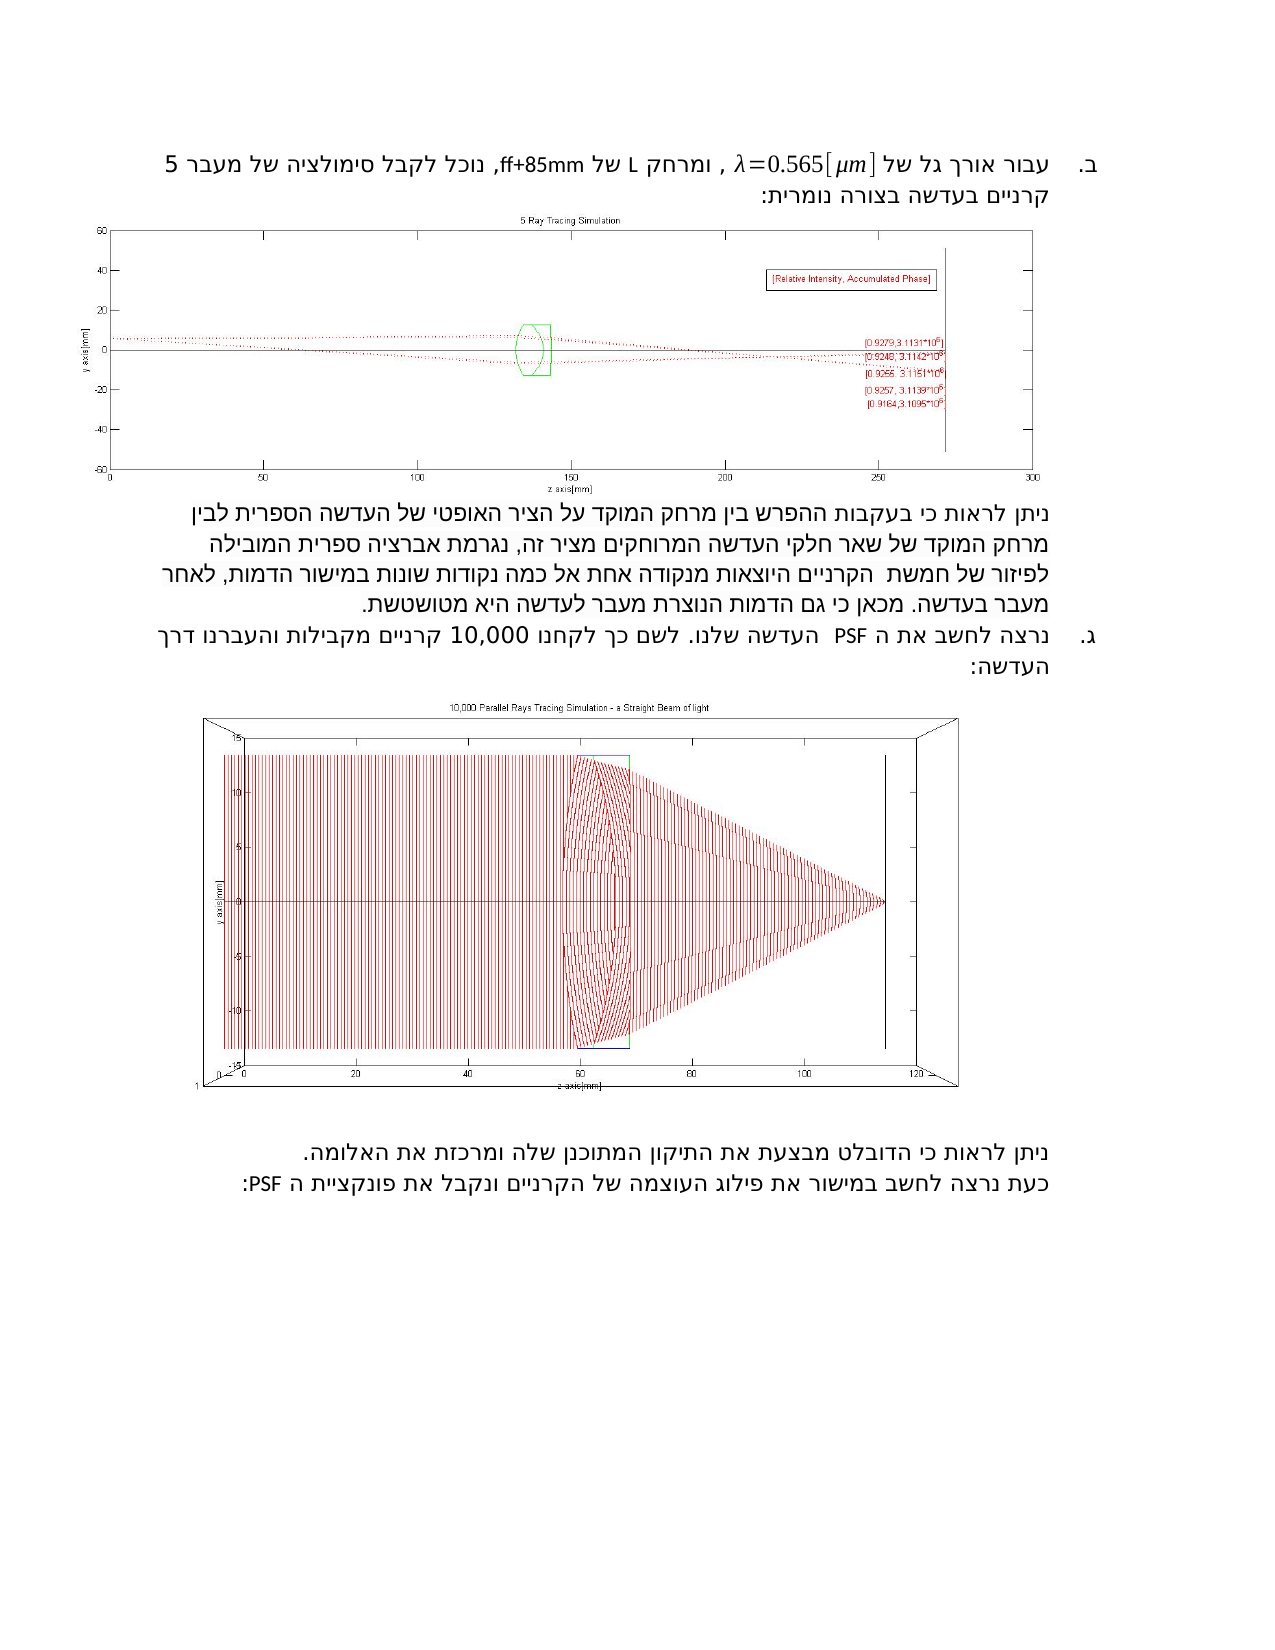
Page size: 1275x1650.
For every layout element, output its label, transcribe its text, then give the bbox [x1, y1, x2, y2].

list ניתן לראות כי הדובלט מבצעת את התיקון המתוכנן שלה ומרכזת את האלומה. [150, 1139, 1050, 1166]
picture [76, 213, 1050, 496]
list כעת נרצה לחשב במישור את פילוג העוצמה של הקרניים ונקבל את פונקציית ה PSF: [150, 1169, 1050, 1197]
picture [76, 684, 1050, 1135]
list נרצה לחשב את ה PSF העדשה שלנו. לשם כך לקחנו 10,000 קרניים מקבילות והעברנו דרך העדשה: [150, 622, 1087, 680]
list ניתן לראות כי בעקבות ההפרש בין מרחק המוקד על הציר האופטי של העדשה הספרית לבין מרחק המוקד של שאר חלקי העדשה המרוחקים מציר זה, נגרמת אברציה ספרית המובילה לפיזור של חמשת הקרניים היוצאות מנקודה אחת אל כמה נקודות שונות במישור הדמות, לאחר מעבר בעדשה. מכאן כי גם הדמות הנוצרת מעבר לעדשה היא מטושטשת. [150, 500, 1050, 618]
